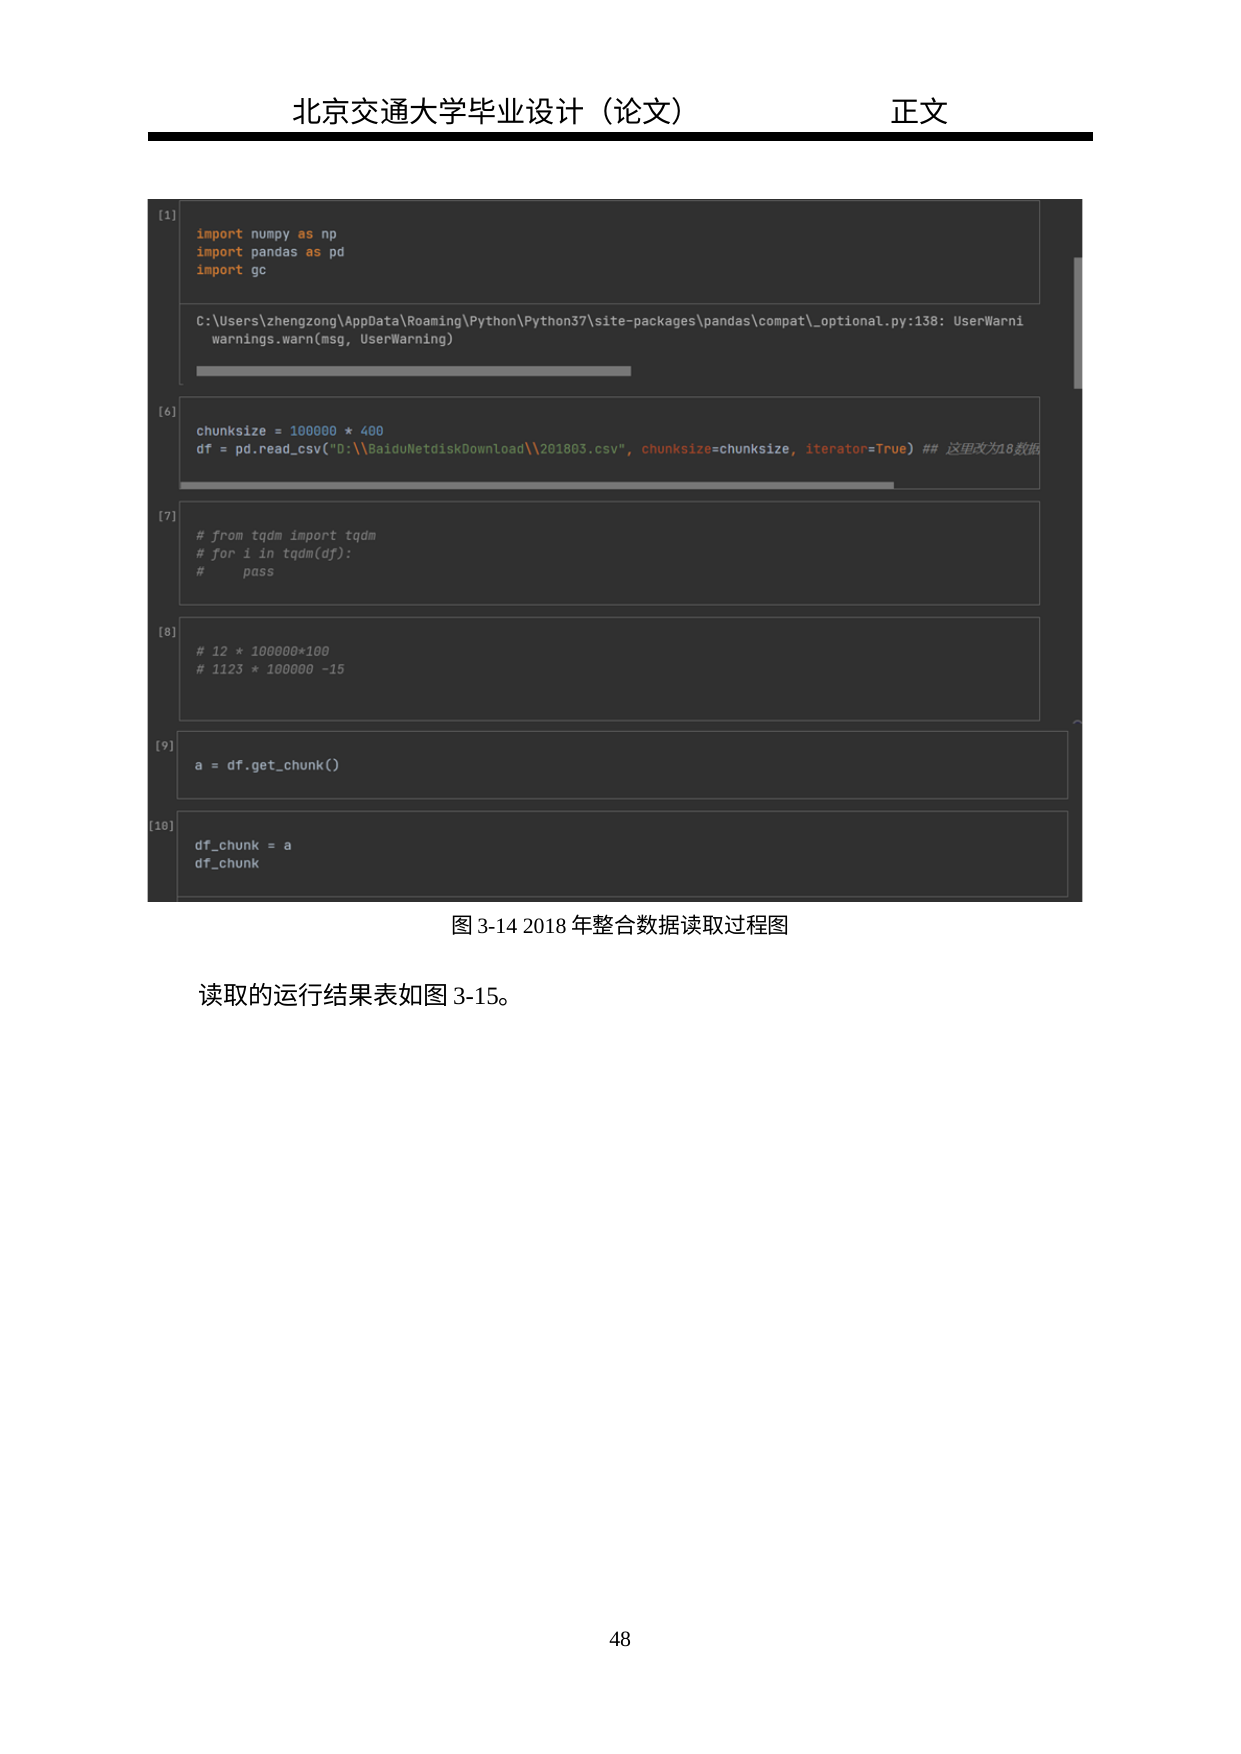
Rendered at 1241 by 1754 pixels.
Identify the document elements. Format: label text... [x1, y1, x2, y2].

text 读取的运行结果表如图3-15。 [148, 961, 1092, 1026]
text 图3-14 2018年整合数据读取过程图 [148, 908, 1092, 940]
picture [147, 199, 1083, 902]
